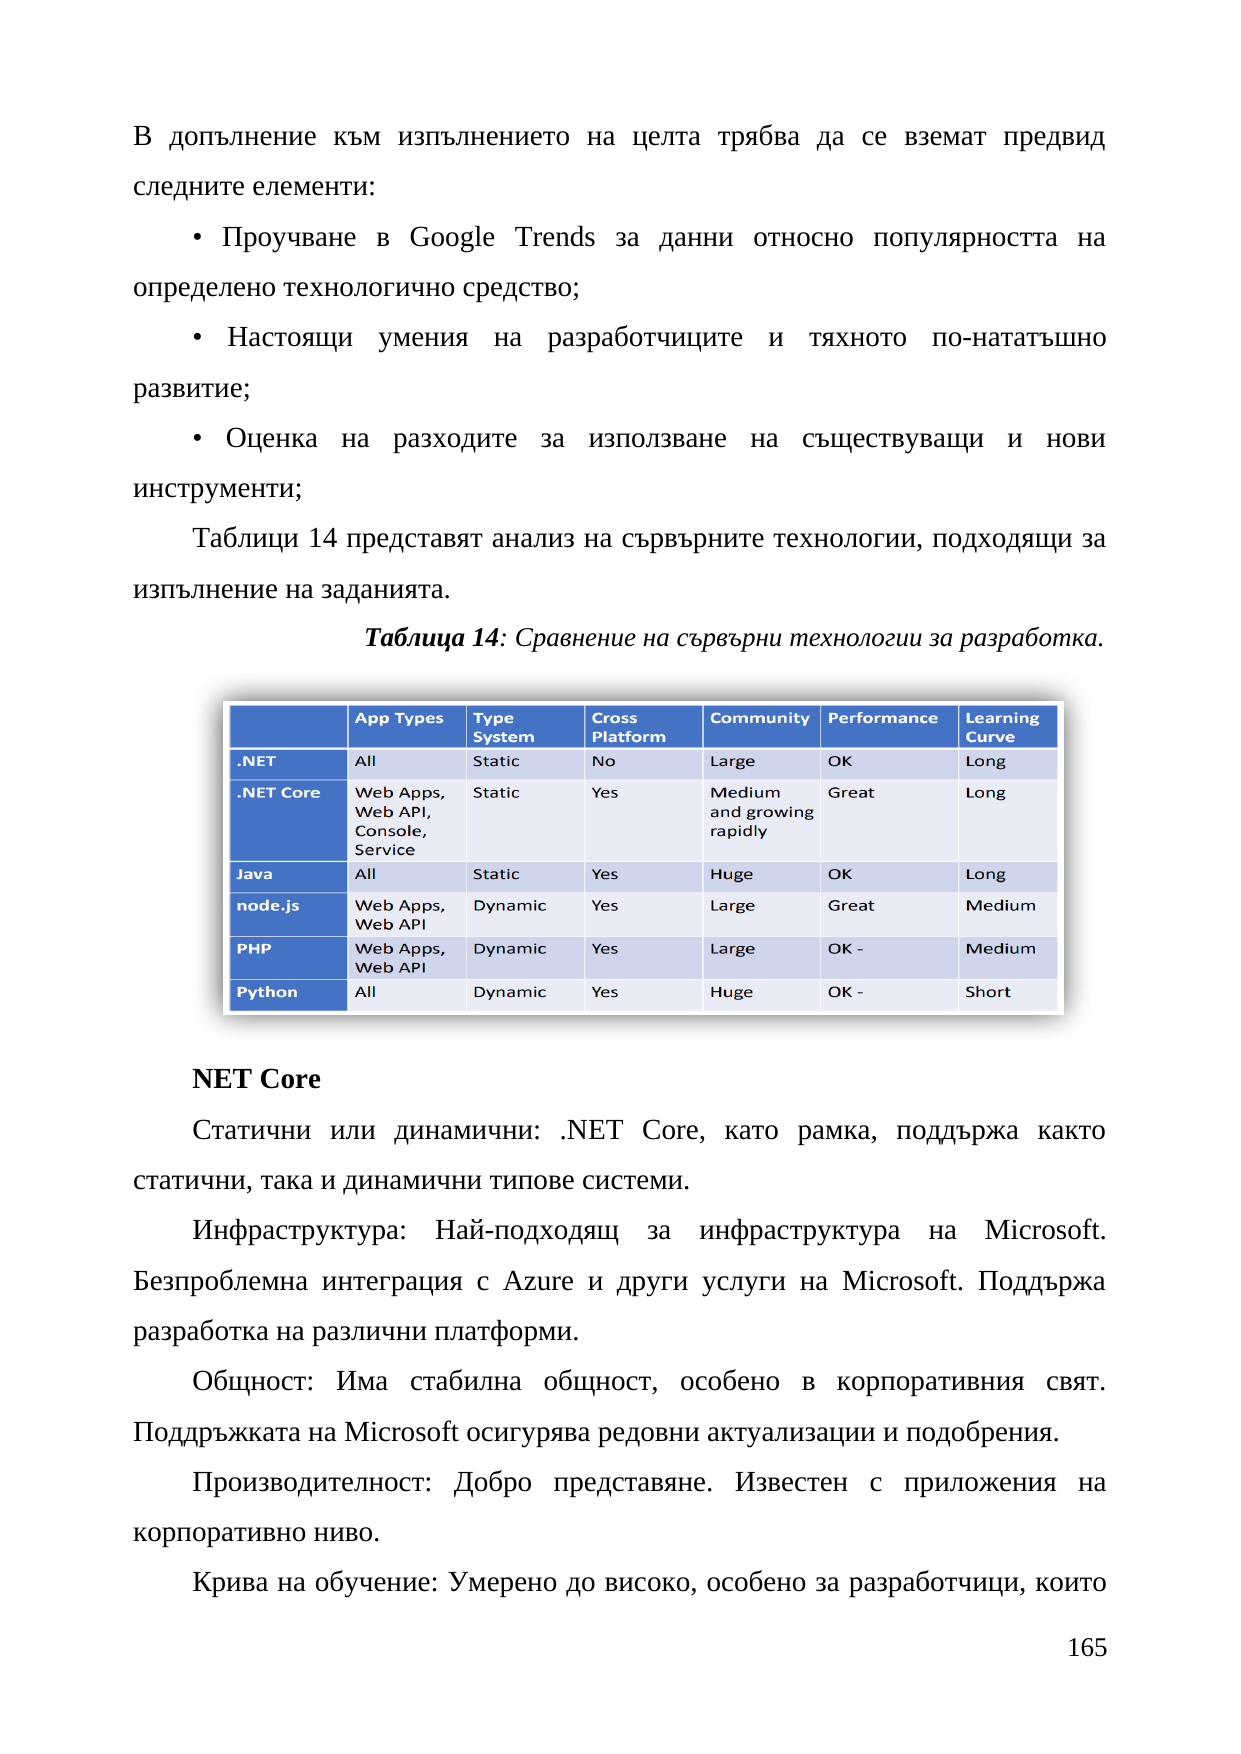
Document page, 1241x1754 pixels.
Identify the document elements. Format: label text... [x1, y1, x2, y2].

text Общност: Има стабилна общност, особено в корпоративния свят. Поддръжката на Microsoft осигурява редовни актуализации и подобрения. [133, 1363, 1107, 1447]
text • Oценка на разходите за използване на съществуващи и нови инструменти; [133, 420, 1107, 504]
text Таблица 14: Сравнение на сървърни технологии за разработка. [133, 621, 1107, 652]
text NET Core [133, 1061, 1107, 1095]
text Производителност: Добро представяне. Известен с приложения на корпоративно ниво. [133, 1464, 1107, 1548]
text • Настоящи умения на разработчиците и тяхното по-нататъшно развитие; [133, 319, 1107, 403]
text Инфраструктура: Най-подходящ за инфраструктура на Microsoft. Безпроблемна интеграция с Azure и други услуги на Microsoft. Поддържа разработка на различни платформи. [133, 1212, 1107, 1347]
text Статични или динамични: .NET Core, като рамка, поддържа както статични, така и динамични типове системи. [133, 1112, 1107, 1196]
text Таблици 14 представят анализ на сървърните технологии, подходящи за изпълнение на заданията. [133, 521, 1107, 604]
text • Проучване в Google Trends за данни относно популярността на определено технологично средство; [133, 219, 1107, 303]
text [133, 1564, 1107, 1598]
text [133, 118, 1107, 202]
picture [223, 701, 1064, 1015]
